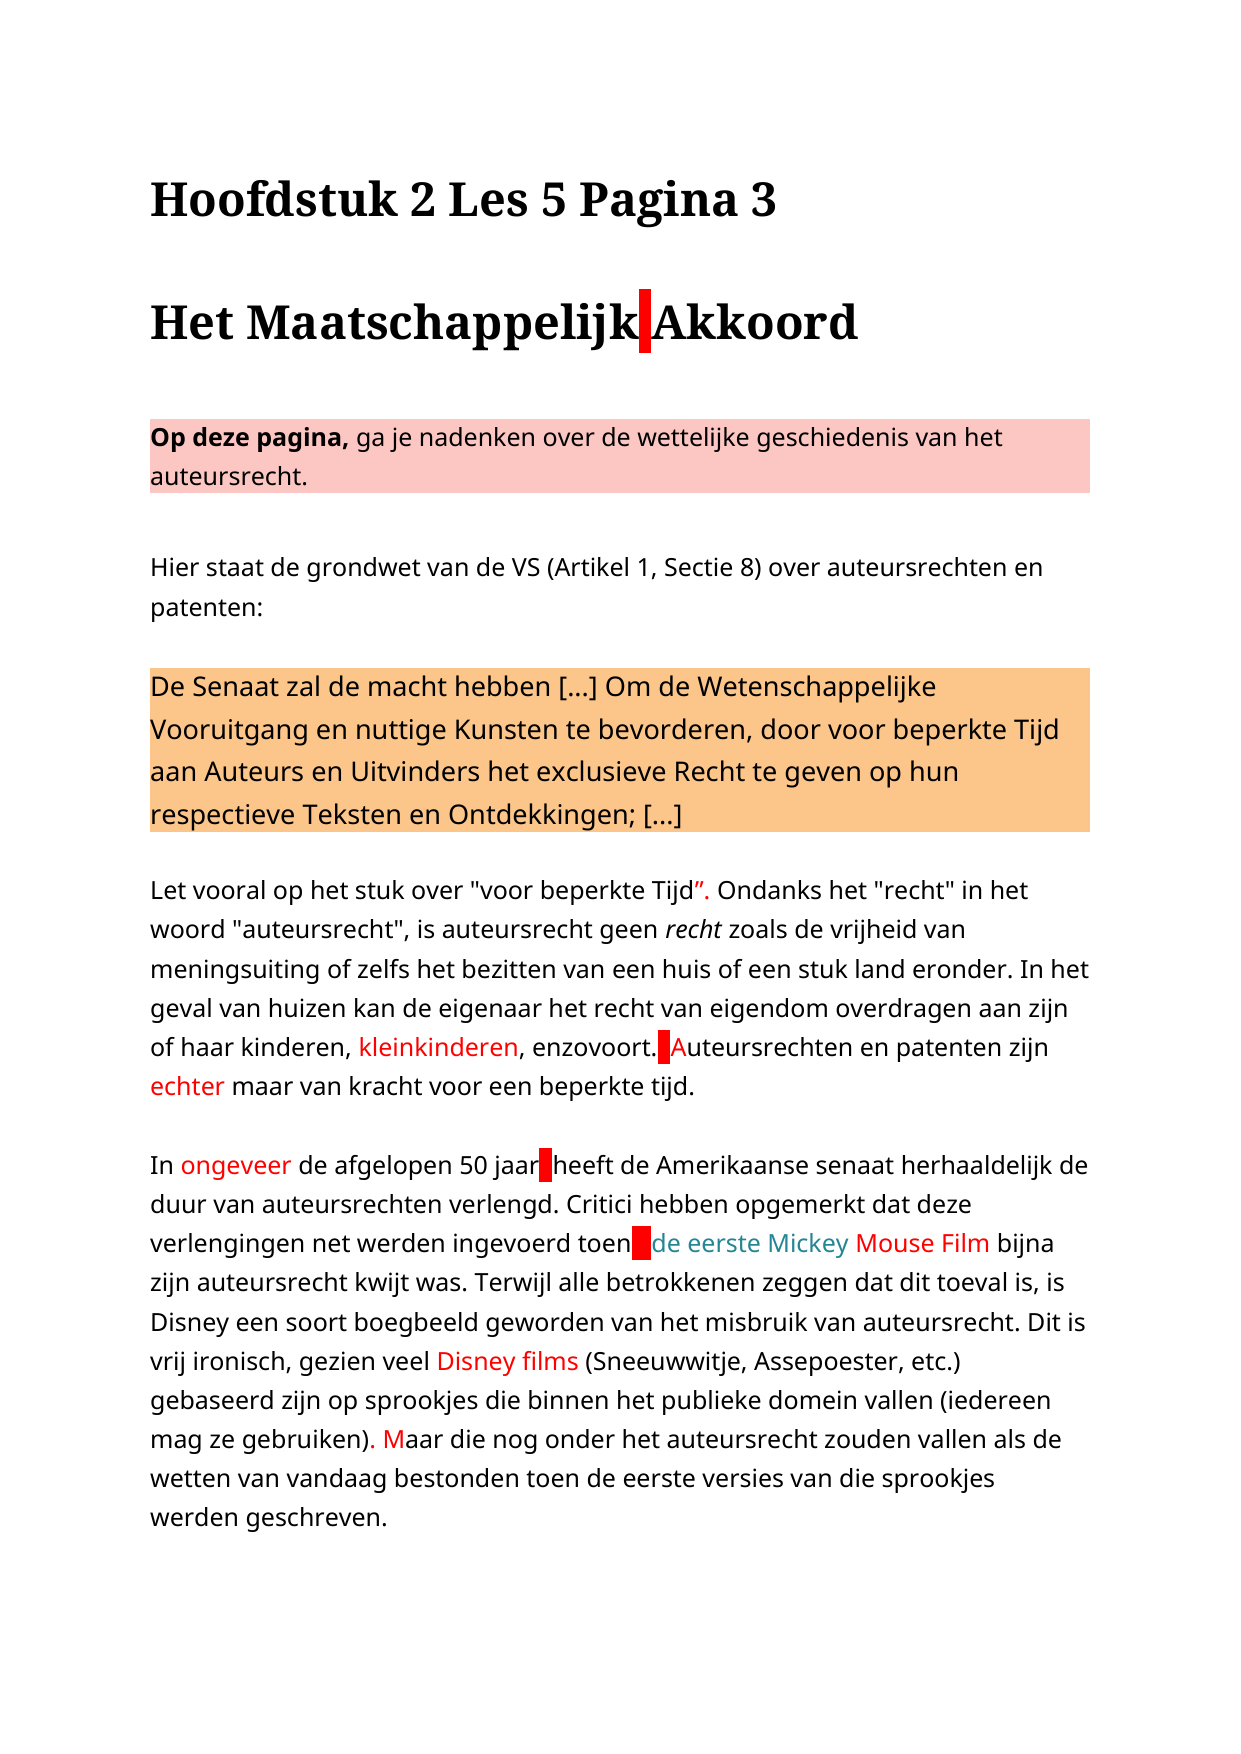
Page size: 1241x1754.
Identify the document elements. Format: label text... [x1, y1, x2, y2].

text Let vooral op het stuk over "voor beperkte Tijd”. Ondanks het "recht" in het woord "auteursrecht", is auteursrecht geen recht zoals de vrijheid van meningsuiting of zelfs het bezitten van een huis of een stuk land eronder. In het geval van huizen kan de eigenaar het recht van eigendom overdragen aan zijn of haar kinderen, kleinkinderen, enzovoort. Auteursrechten en patenten zijn echter maar van kracht voor een beperkte tijd. [150, 873, 1090, 1103]
text Hier staat de grondwet van de VS (Artikel 1, Sectie 8) over auteursrechten en patenten: [150, 550, 1090, 623]
subtitle Hoofdstuk 2 Les 5 Pagina 3 [150, 154, 1090, 243]
subtitle Het Maatschappelijk Akkoord [150, 276, 1090, 365]
text Op deze pagina, ga je nadenken over de wettelijke geschiedenis van het auteursrecht. [150, 419, 1090, 493]
text In ongeveer de afgelopen 50 jaar heeft de Amerikaanse senaat herhaaldelijk de duur van auteursrechten verlengd. Critici hebben opgemerkt dat deze verlengingen net werden ingevoerd toen de eerste Mickey Mouse Film bijna zijn auteursrecht kwijt was. Terwijl alle betrokkenen zeggen dat dit toeval is, is Disney een soort boegbeeld geworden van het misbruik van auteursrecht. Dit is vrij ironisch, gezien veel Disney films (Sneeuwwitje, Assepoester, etc.) gebaseerd zijn op sprookjes die binnen het publieke domein vallen (iedereen mag ze gebruiken). Maar die nog onder het auteursrecht zouden vallen als de wetten van vandaag bestonden toen de eerste versies van die sprookjes werden geschreven. [150, 1147, 1090, 1534]
text De Senaat zal de macht hebben [...] Om de Wetenschappelijke Vooruitgang en nuttige Kunsten te bevorderen, door voor beperkte Tijd aan Auteurs en Uitvinders het exclusieve Recht te geven op hun respectieve Teksten en Ontdekkingen; [...] [150, 668, 1090, 832]
